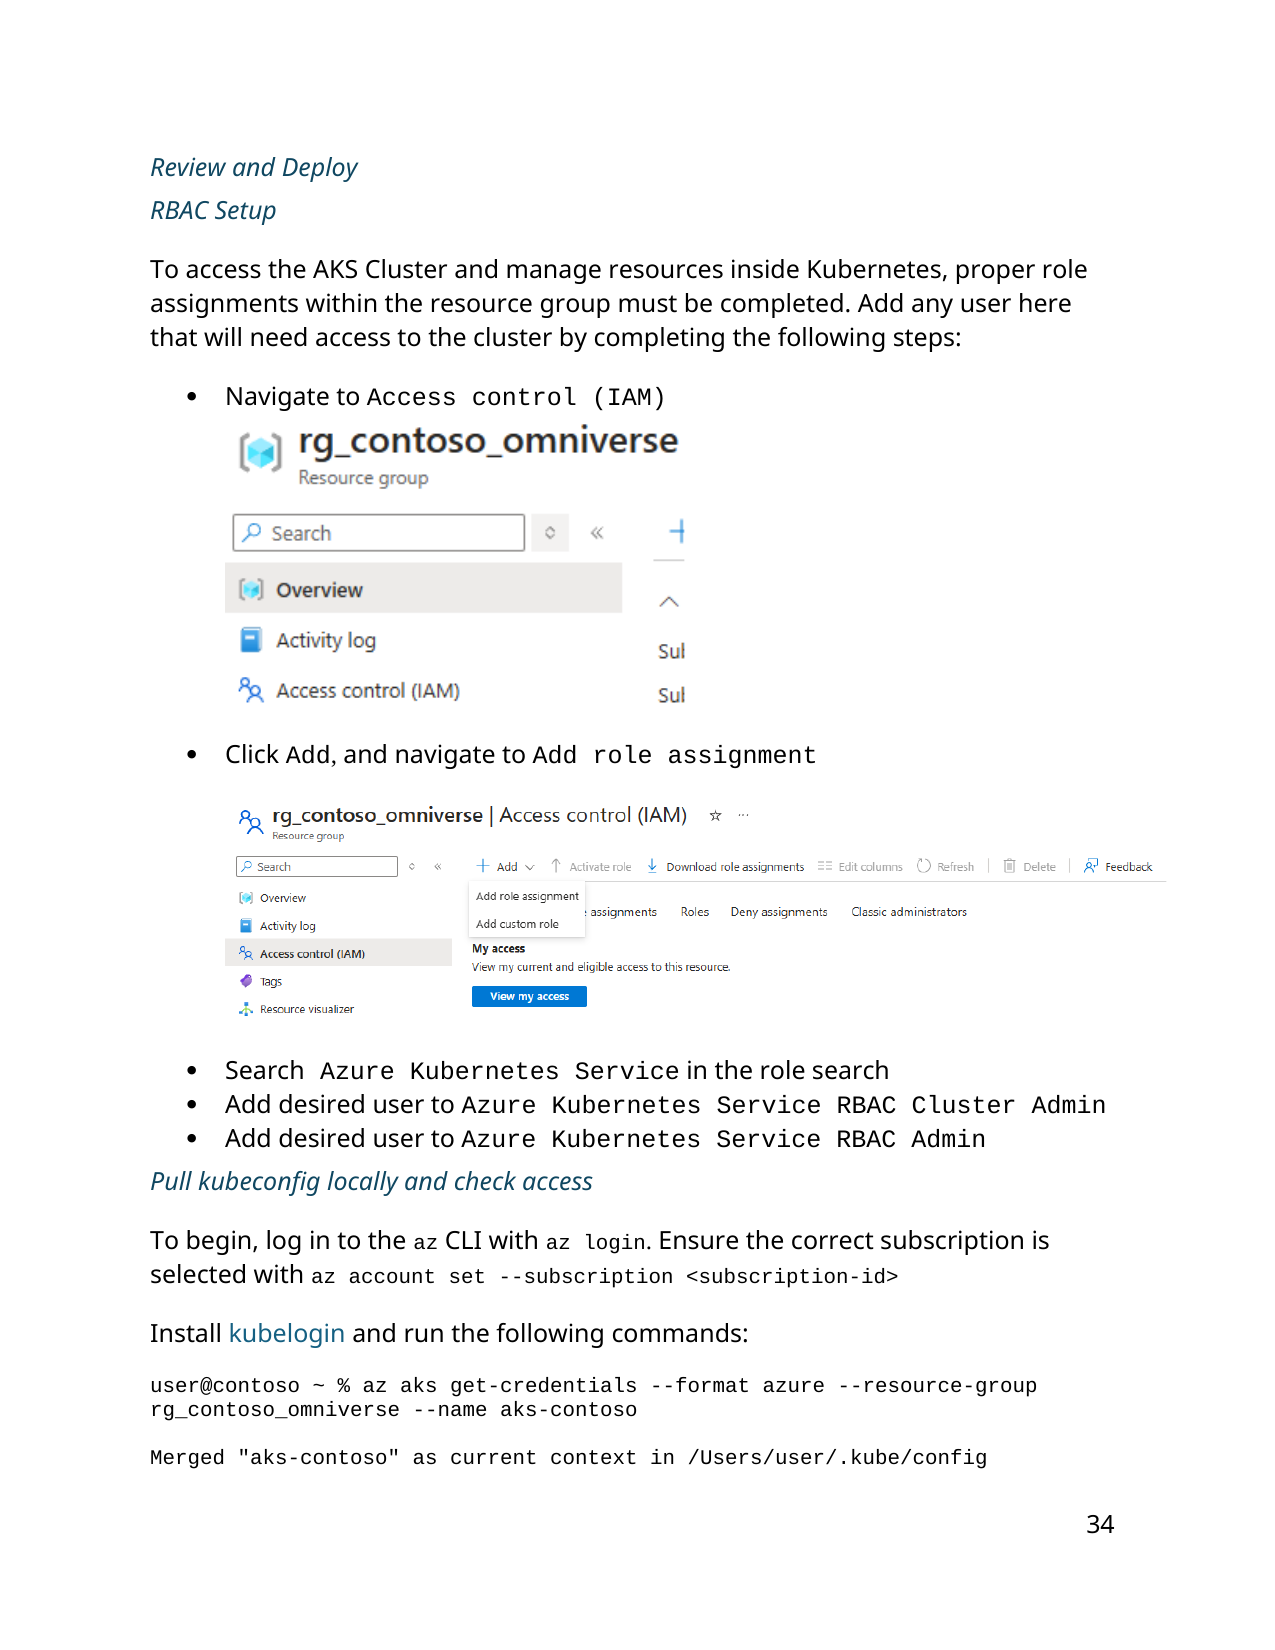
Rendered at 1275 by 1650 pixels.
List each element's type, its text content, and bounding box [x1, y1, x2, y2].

list Add desired user to Azure Kubernetes Service RBAC Cluster Admin [187, 1087, 1125, 1121]
text Merged "aks-contoso" as current context in /Users/user/.kube/config [150, 1447, 1125, 1471]
text To begin, log in to the az CLI with az login. Ensure the correct subscription is selected with az account set --subscription <subscription-id> [150, 1223, 1125, 1291]
subtitle Pull kubeconfig locally and check access [150, 1164, 1125, 1198]
subtitle RBAC Setup [150, 192, 1125, 226]
subtitle Review and Deploy [150, 150, 1125, 184]
list Navigate to Access control (IAM) [187, 379, 1125, 413]
text Install kubelogin and run the following commands: [150, 1316, 1125, 1350]
text To access the AKS Cluster and manage resources inside Kubernetes, proper role assignments within the resource group must be completed. Add any user here that will need access to the cluster by completing the following steps: [150, 251, 1125, 354]
picture [225, 799, 1167, 1019]
picture [225, 412, 685, 709]
text user@contoso ~ % az aks get-credentials --format azure --resource-group rg_contoso_omniverse --name aks-contoso [150, 1375, 1125, 1422]
list Click Add, and navigate to Add role assignment [187, 737, 1125, 771]
list Add desired user to Azure Kubernetes Service RBAC Admin [187, 1121, 1125, 1155]
list Search Azure Kubernetes Service in the role search [187, 1053, 1125, 1087]
